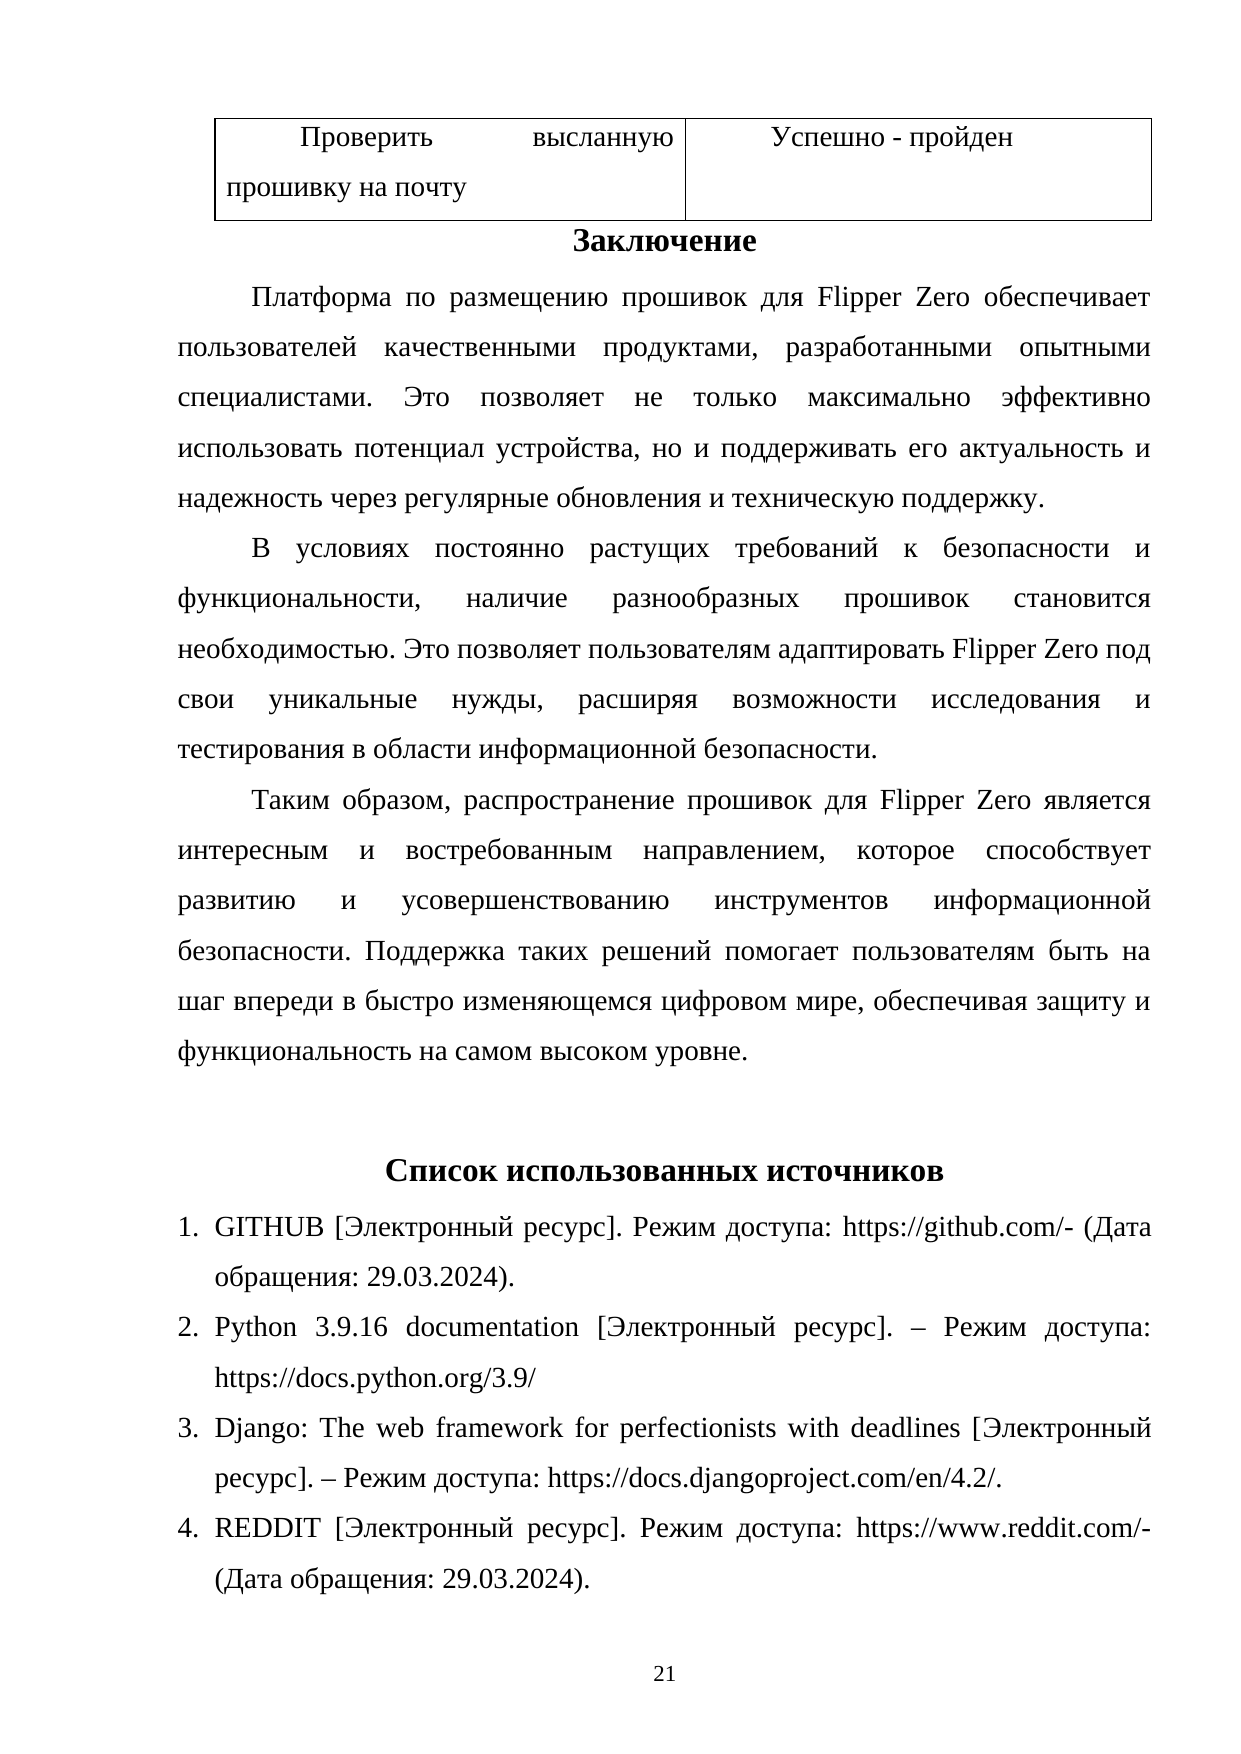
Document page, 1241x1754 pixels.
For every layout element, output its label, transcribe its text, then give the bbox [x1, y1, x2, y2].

text Таким образом, распространение прошивок для Flipper Zero является интересным и востребованным направлением, которое способствует развитию и усовершенствованию инструментов информационной безопасности. Поддержка таких решений помогает пользователям быть на шаг впереди в быстро изменяющемся цифровом мире, обеспечивая защиту и функциональность на самом высоком уровне. [177, 782, 1152, 1067]
text GITHUB [Электронный ресурс]. Режим доступа: https://github.com/- (Дата обращения: 29.03.2024). [177, 1209, 1152, 1293]
text Заключение [177, 221, 1152, 259]
text Python 3.9.16 documentation [Электронный ресурс]. – Режим доступа: https://docs.python.org/3.9/ [177, 1309, 1152, 1393]
text Django: The web framework for perfectionists with deadlines [Электронный ресурс]. – Режим доступа: https://docs.djangoproject.com/en/4.2/. [177, 1410, 1152, 1494]
table_cell Проверить высланную прошивку на почту [216, 119, 685, 220]
text Список использованных источников [177, 1151, 1152, 1189]
text REDDIT [Электронный ресурс]. Режим доступа: https://www.reddit.com/-(Дата обращения: 29.03.2024). [177, 1511, 1152, 1594]
text Платформа по размещению прошивок для Flipper Zero обеспечивает пользователей качественными продуктами, разработанными опытными специалистами. Это позволяет не только максимально эффективно использовать потенциал устройства, но и поддерживать его актуальность и надежность через регулярные обновления и техническую поддержку. [177, 279, 1152, 513]
table_cell Успешно - пройден [686, 119, 1151, 220]
text В условиях постоянно растущих требований к безопасности и функциональности, наличие разнообразных прошивок становится необходимостью. Это позволяет пользователям адаптировать Flipper Zero под свои уникальные нужды, расширяя возможности исследования и тестирования в области информационной безопасности. [177, 530, 1152, 765]
